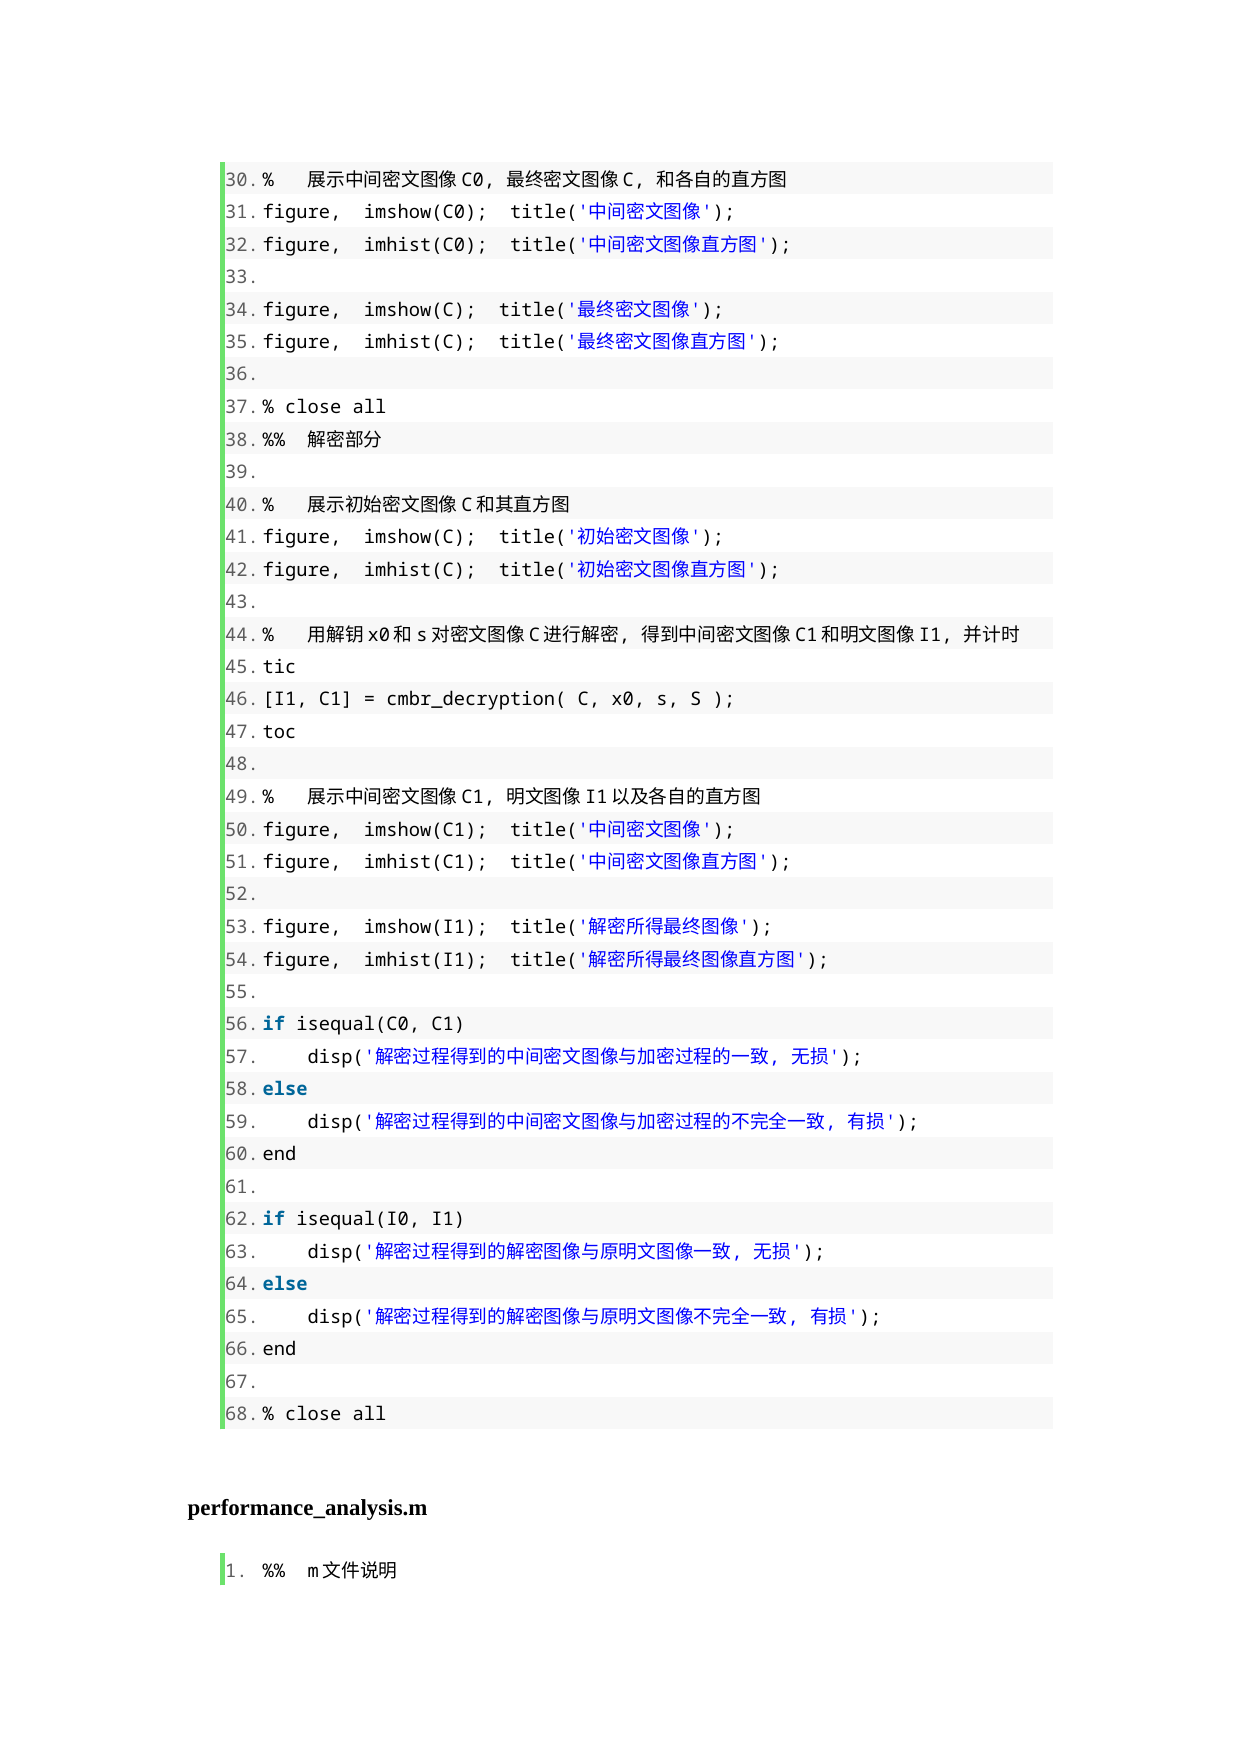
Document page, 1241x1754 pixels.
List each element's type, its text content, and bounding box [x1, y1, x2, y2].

list % 展示初始密文图像C和其直方图 [225, 487, 1053, 519]
list end [225, 1332, 1053, 1364]
list % 用解钥x0和s对密文图像C进行解密, 得到中间密文图像C1和明文图像I1, 并计时 [225, 617, 1053, 649]
list tic [225, 649, 1053, 682]
list disp('解密过程得到的中间密文图像与加密过程的不完全一致, 有损'); [225, 1104, 1053, 1137]
list % 展示中间密文图像C1, 明文图像I1以及各自的直方图 [225, 779, 1053, 812]
list figure, imhist(C); title('初始密文图像直方图'); [225, 552, 1053, 584]
list figure, imshow(C); title('最终密文图像'); [225, 292, 1053, 324]
list disp('解密过程得到的中间密文图像与加密过程的一致, 无损'); [225, 1039, 1053, 1072]
list % close all [225, 389, 1053, 422]
list figure, imshow(C1); title('中间密文图像'); [225, 812, 1053, 844]
list disp('解密过程得到的解密图像与原明文图像一致, 无损'); [225, 1234, 1053, 1267]
list figure, imhist(C0); title('中间密文图像直方图'); [225, 227, 1053, 259]
list if isequal(C0, C1) [225, 1007, 1053, 1039]
text performance_analysis.m [187, 1491, 1053, 1524]
list %% 解密部分 [225, 422, 1053, 454]
list end [225, 1137, 1053, 1169]
list if isequal(I0, I1) [225, 1202, 1053, 1234]
list else [225, 1072, 1053, 1104]
list %% m文件说明 [225, 1553, 1053, 1585]
list disp('解密过程得到的解密图像与原明文图像不完全一致, 有损'); [225, 1299, 1053, 1332]
list figure, imhist(C1); title('中间密文图像直方图'); [225, 844, 1053, 877]
list figure, imhist(I1); title('解密所得最终图像直方图'); [225, 942, 1053, 974]
list figure, imhist(C); title('最终密文图像直方图'); [225, 324, 1053, 357]
list figure, imshow(C0); title('中间密文图像'); [225, 194, 1053, 227]
list figure, imshow(C); title('初始密文图像'); [225, 519, 1053, 552]
list else [225, 1267, 1053, 1299]
list % close all [225, 1397, 1053, 1429]
list toc [225, 714, 1053, 747]
list [I1, C1] = cmbr_decryption( C, x0, s, S ); [225, 682, 1053, 714]
list % 展示中间密文图像C0, 最终密文图像C, 和各自的直方图 [225, 162, 1053, 194]
list figure, imshow(I1); title('解密所得最终图像'); [225, 909, 1053, 942]
